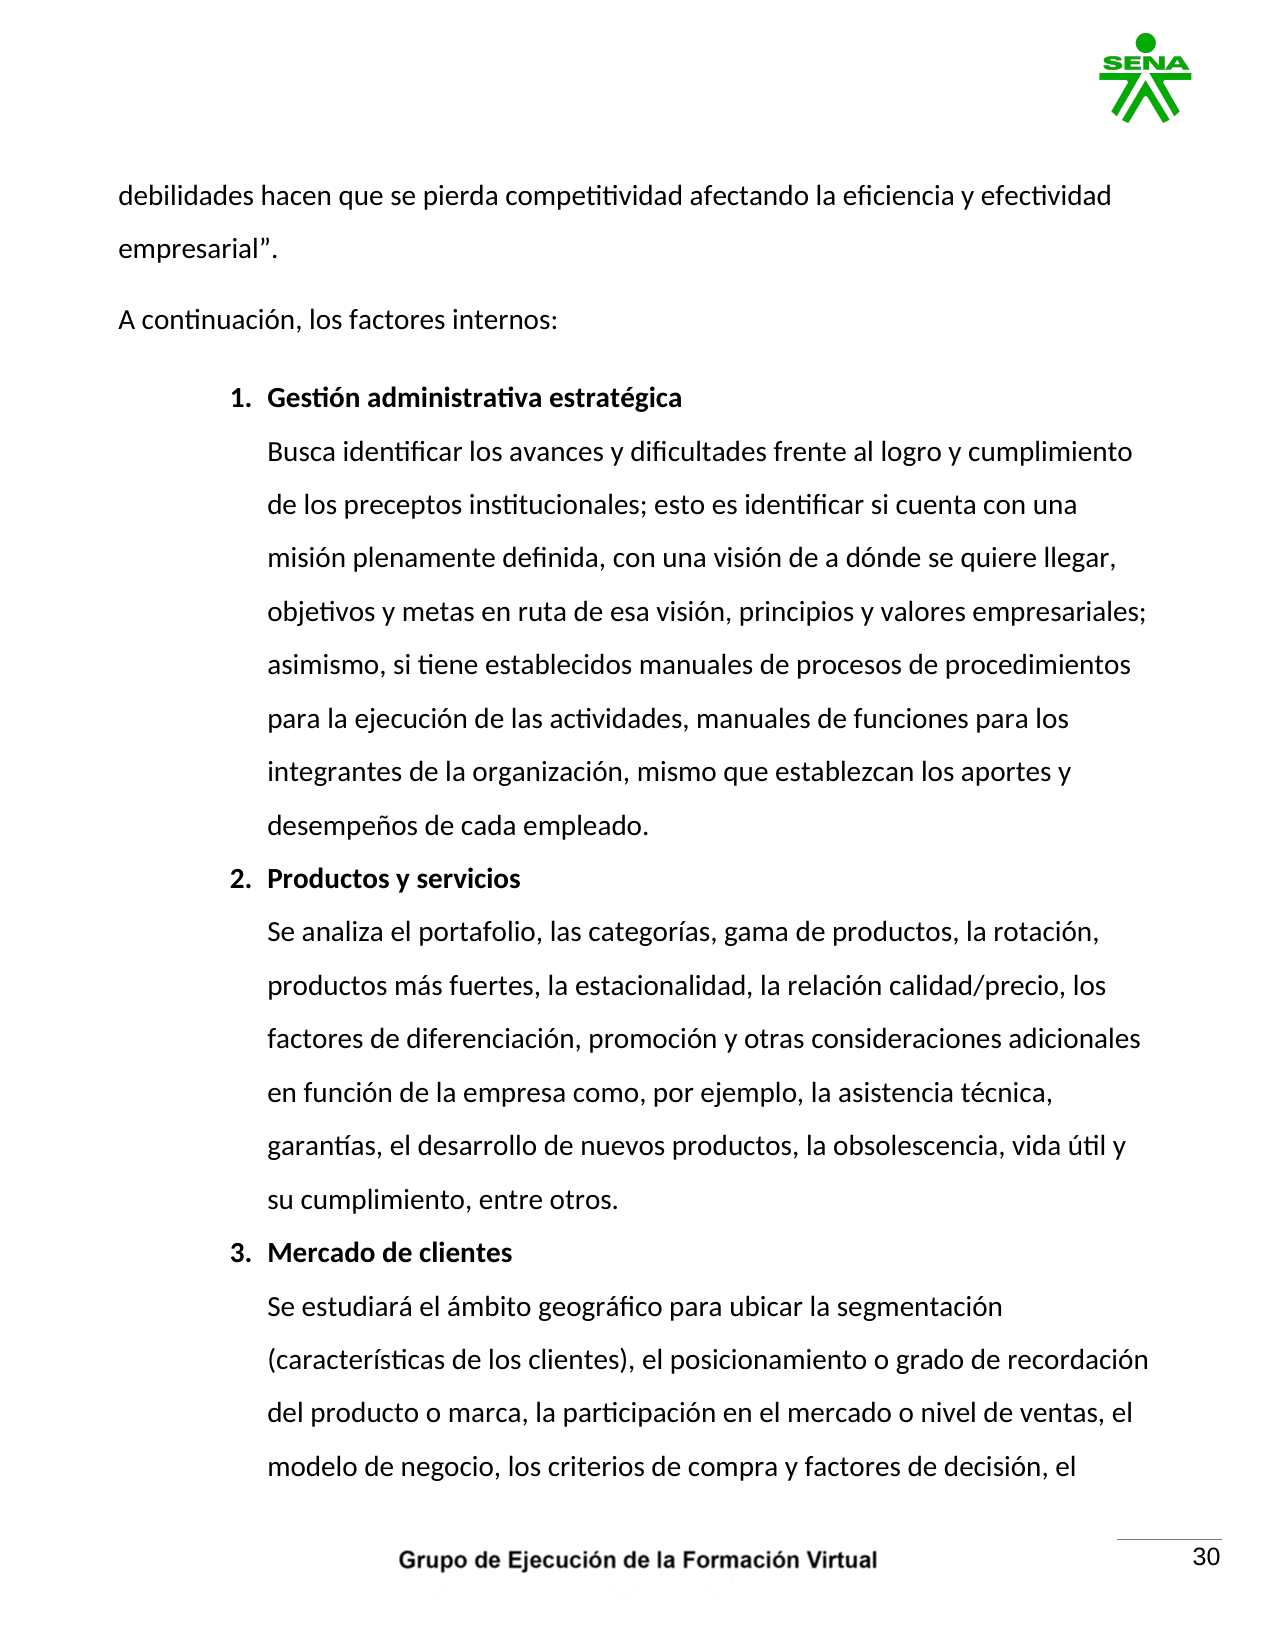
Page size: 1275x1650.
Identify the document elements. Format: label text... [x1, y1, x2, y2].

picture [1099, 33, 1192, 123]
list Productos y servicios [229, 860, 1152, 896]
list Se analiza el portafolio, las categorías, gama de productos, la rotación, productos más fuertes, la estacionalidad, la relación calidad/precio, los factores de diferenciación, promoción y otras consideraciones adicionales en función de la empresa como, por ejemplo, la asistencia técnica, garantías, el desarrollo de nuevos productos, la obsolescencia, vida útil y su cumplimiento, entre otros. [267, 913, 1152, 1216]
list Busca identificar los avances y dificultades frente al logro y cumplimiento de los preceptos institucionales; esto es identificar si cuenta con una misión plenamente definida, con una visión de a dónde se quiere llegar, objetivos y metas en ruta de esa visión, principios y valores empresariales; asimismo, si tiene establecidos manuales de procesos de procedimientos para la ejecución de las actividades, manuales de funciones para los integrantes de la organización, mismo que establezcan los aportes y desempeños de cada empleado. [267, 433, 1152, 842]
list Mercado de clientes [229, 1234, 1152, 1270]
picture [0, 1500, 1275, 1611]
text A continuación, los factores internos: [118, 301, 1152, 336]
list Gestión administrativa estratégica [229, 379, 1152, 415]
